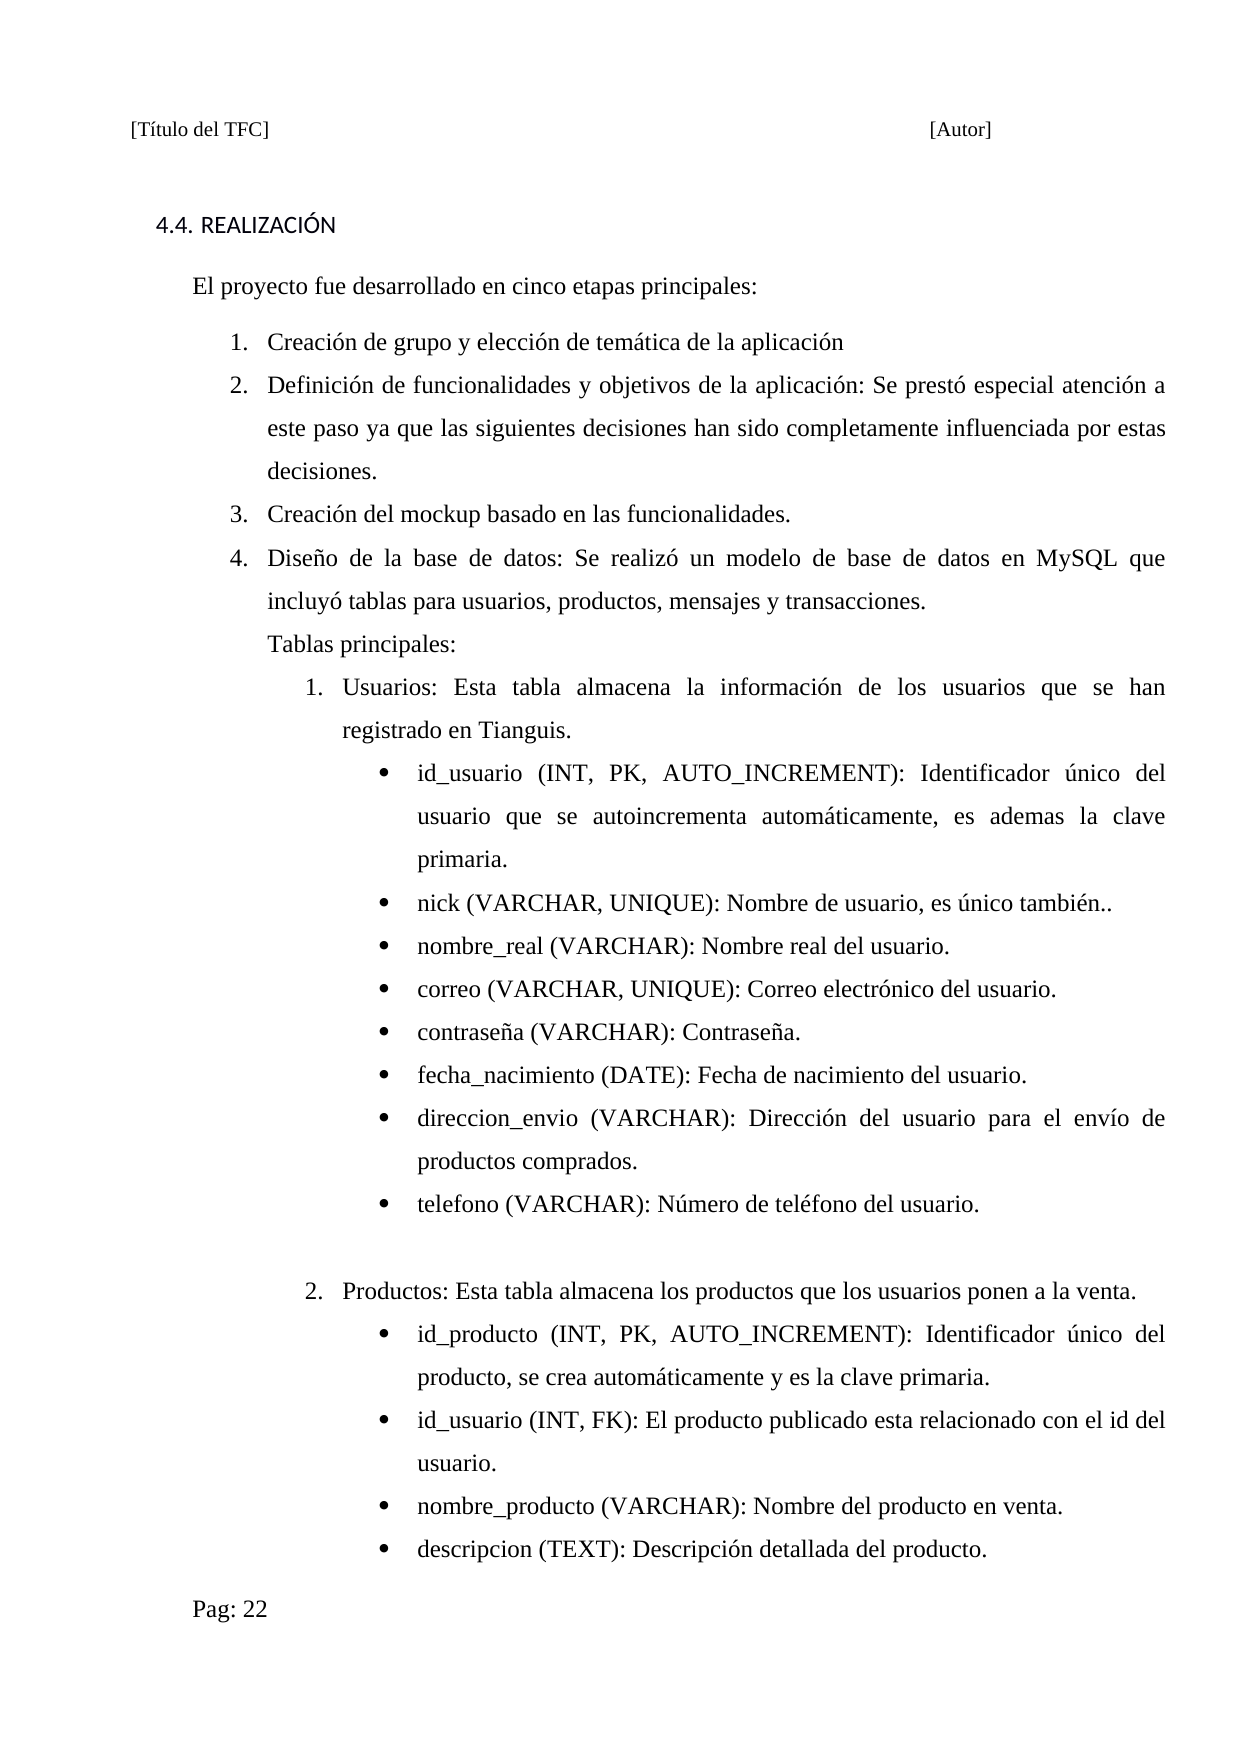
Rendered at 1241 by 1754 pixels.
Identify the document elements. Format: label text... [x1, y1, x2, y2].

list correo (VARCHAR, UNIQUE): Correo electrónico del usuario. [379, 974, 1167, 1003]
list descripcion (TEXT): Descripción detallada del producto. [379, 1534, 1167, 1563]
subtitle REALIZACIÓN [156, 209, 1167, 239]
list Tablas principales: [267, 629, 1167, 658]
list nick (VARCHAR, UNIQUE): Nombre de usuario, es único también.. [379, 888, 1167, 916]
list telefono (VARCHAR): Número de teléfono del usuario. [379, 1189, 1167, 1218]
list id_usuario (INT, FK): El producto publicado esta relacionado con el id del usuario. [379, 1405, 1167, 1477]
list Productos: Esta tabla almacena los productos que los usuarios ponen a la venta. [304, 1276, 1167, 1304]
list direccion_envio (VARCHAR): Dirección del usuario para el envío de productos comprados. [379, 1103, 1167, 1175]
list Definición de funcionalidades y objetivos de la aplicación: Se prestó especial atención a este paso ya que las siguientes decisiones han sido completamente influenciada por estas decisiones. [229, 370, 1167, 485]
list Diseño de la base de datos: Se realizó un modelo de base de datos en MySQL que incluyó tablas para usuarios, productos, mensajes y transacciones. [229, 543, 1167, 614]
list nombre_real (VARCHAR): Nombre real del usuario. [379, 931, 1167, 959]
list nombre_producto (VARCHAR): Nombre del producto en venta. [379, 1491, 1167, 1520]
list Creación de grupo y elección de temática de la aplicación [229, 327, 1167, 356]
list id_usuario (INT, PK, AUTO_INCREMENT): Identificador único del usuario que se autoincrementa automáticamente, es ademas la clave primaria. [379, 758, 1167, 873]
list contraseña (VARCHAR): Contraseña. [379, 1017, 1167, 1046]
list Creación del mockup basado en las funcionalidades. [229, 499, 1167, 528]
list Usuarios: Esta tabla almacena la información de los usuarios que se han registrado en Tianguis. [304, 672, 1167, 744]
list fecha_nacimiento (DATE): Fecha de nacimiento del usuario. [379, 1060, 1167, 1089]
text El proyecto fue desarrollado en cinco etapas principales: [118, 271, 1167, 300]
list id_producto (INT, PK, AUTO_INCREMENT): Identificador único del producto, se crea automáticamente y es la clave primaria. [379, 1319, 1167, 1391]
